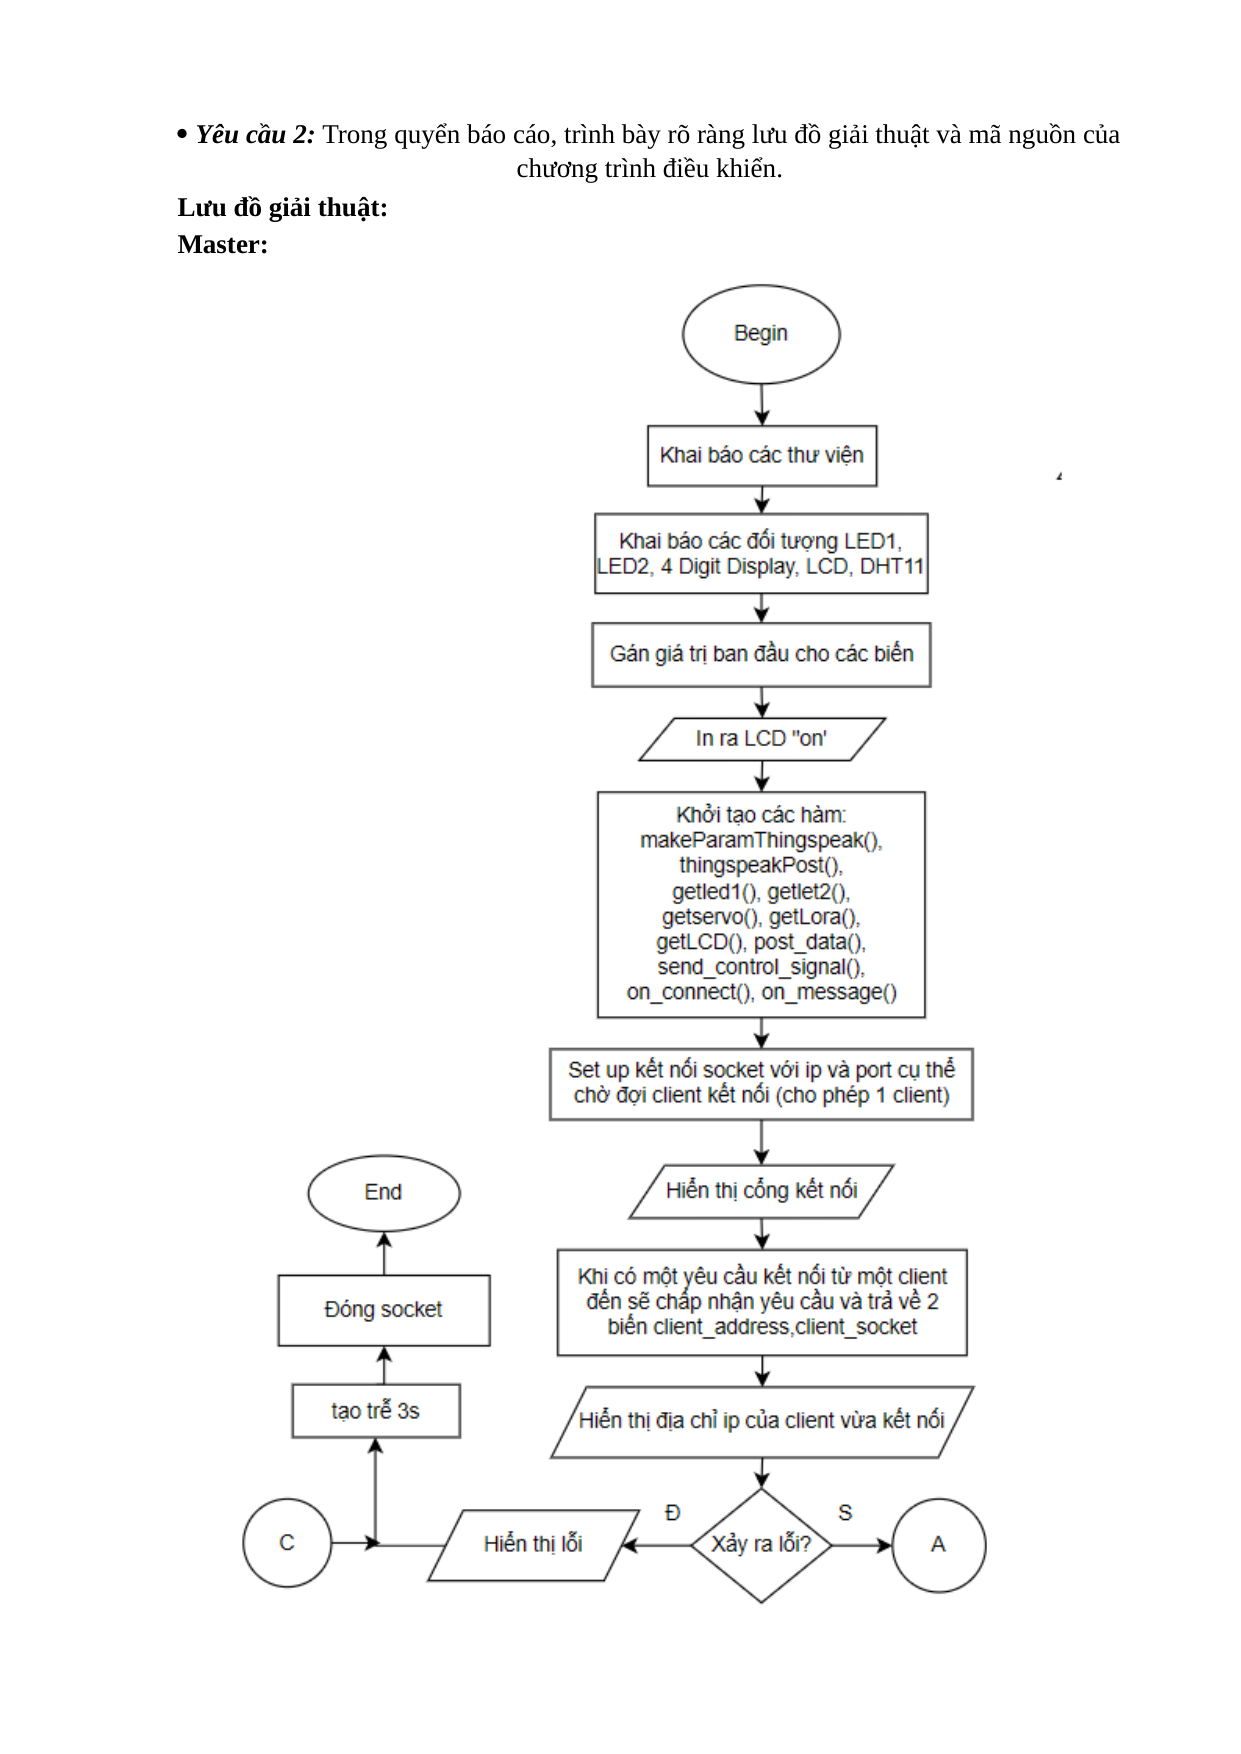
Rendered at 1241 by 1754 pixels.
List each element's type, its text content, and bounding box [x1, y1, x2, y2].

subtitle Lưu đồ giải thuật: [177, 191, 1122, 222]
picture [177, 262, 1062, 1616]
subtitle Master: [177, 228, 1122, 259]
subtitle Yêu cầu 2: Trong quyển báo cáo, trình bày rõ ràng lưu đồ giải thuật và mã nguồn của chương trình điều khiển. [176, 118, 1122, 183]
